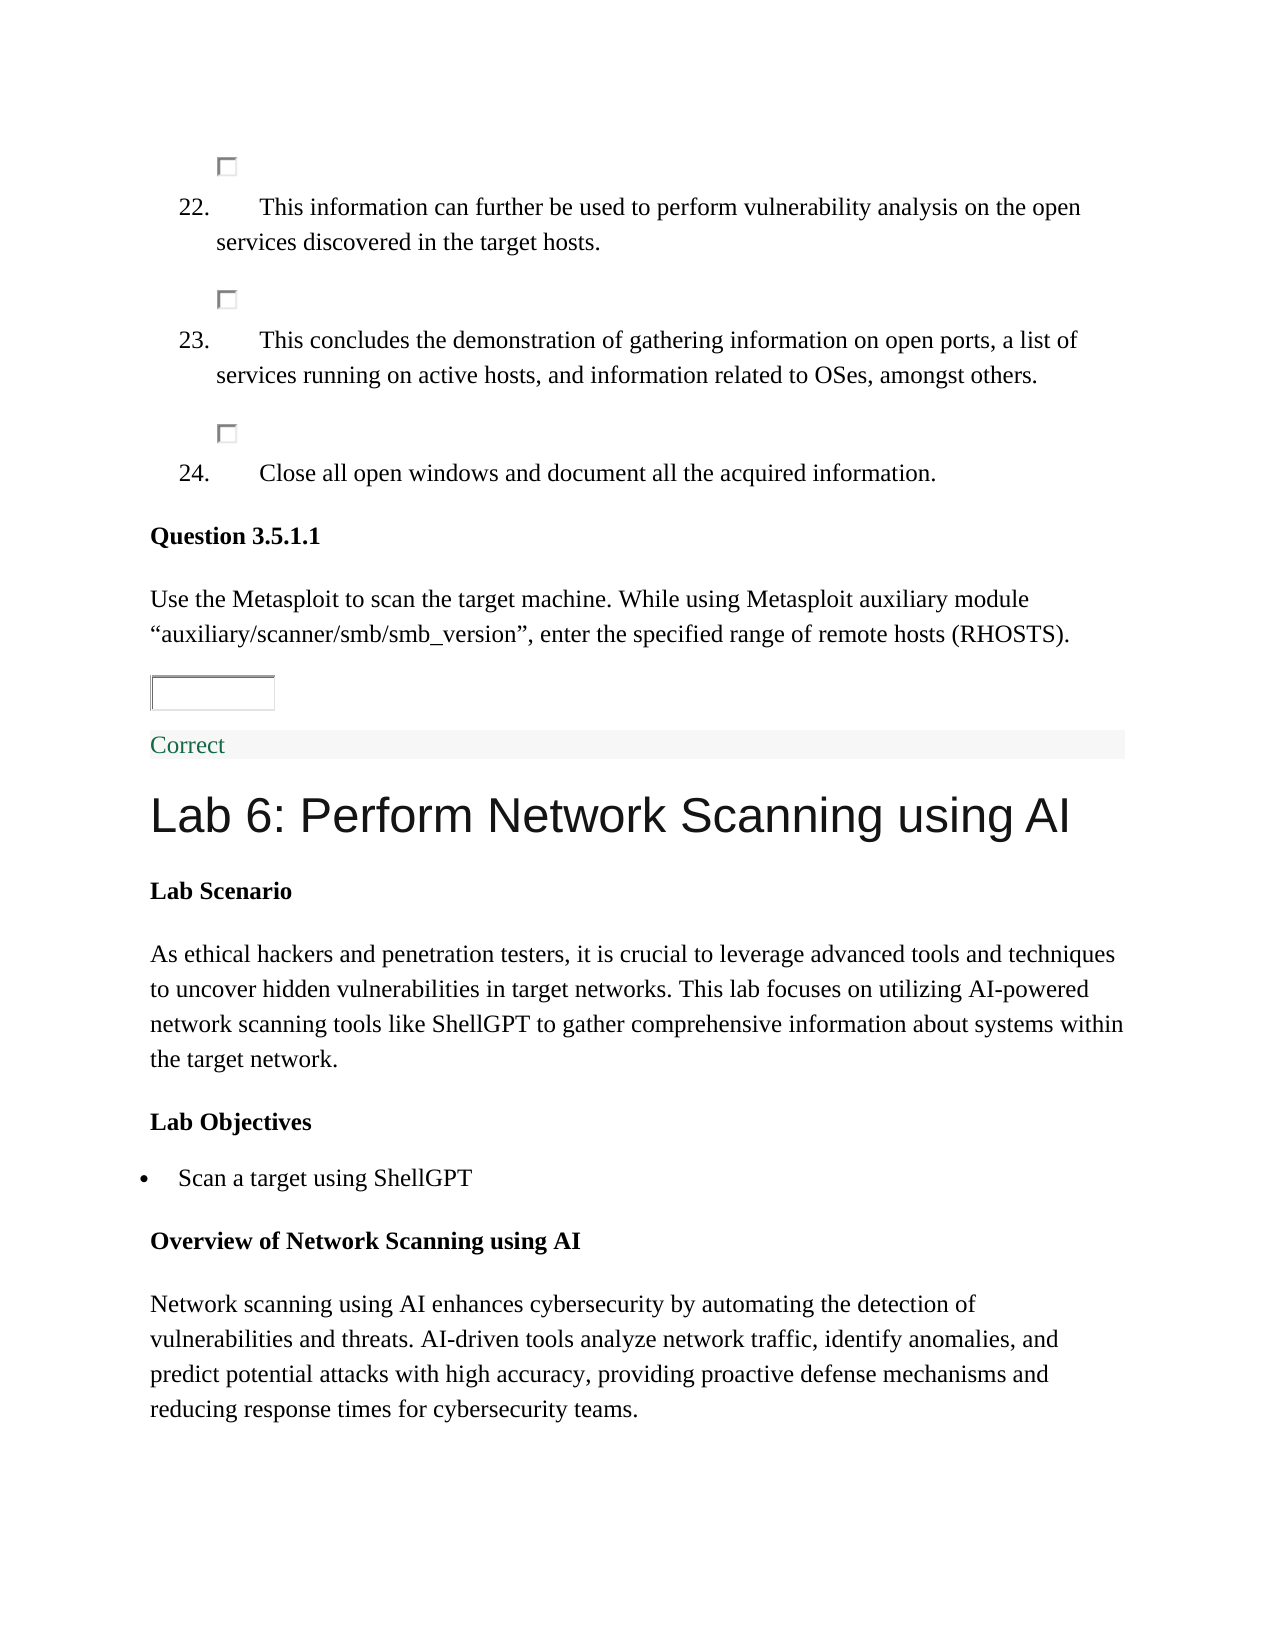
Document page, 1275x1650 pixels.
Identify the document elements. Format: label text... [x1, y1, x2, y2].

list This concludes the demonstration of gathering information on open ports, a list of services running on active hosts, and information related to OSes, amongst others. [179, 283, 1097, 388]
list This information can further be used to perform vulnerability analysis on the open services discovered in the target hosts. [179, 150, 1097, 255]
text Network scanning using AI enhances cybersecurity by automating the detection of vulnerabilities and threats. AI-driven tools analyze network traffic, identify anomalies, and predict potential attacks with high accuracy, providing proactive defense mechanisms and reducing response times for cybersecurity teams. [150, 1283, 1125, 1422]
text Lab Objectives [150, 1101, 1125, 1135]
list Scan a target using ShellGPT [140, 1163, 1097, 1192]
text Question 3.5.1.1 [150, 515, 1125, 550]
text As ethical hackers and penetration testers, it is crucial to leverage advanced tools and techniques to uncover hidden vulnerabilities in target networks. This lab focuses on utilizing AI-powered network scanning tools like ShellGPT to gather comprehensive information about systems within the target network. [150, 933, 1125, 1073]
list Close all open windows and document all the acquired information. [179, 416, 1097, 487]
text Lab Scenario [150, 870, 1125, 905]
text Overview of Network Scanning using AI [150, 1220, 1125, 1255]
text Correct [150, 730, 1125, 759]
text Lab 6: Perform Network Scanning using AI [150, 779, 1125, 842]
text Use the Metasploit to scan the target machine. While using Metasploit auxiliary module “auxiliary/scanner/smb/smb_version”, enter the specified range of remote hosts (RHOSTS). [150, 578, 1125, 647]
